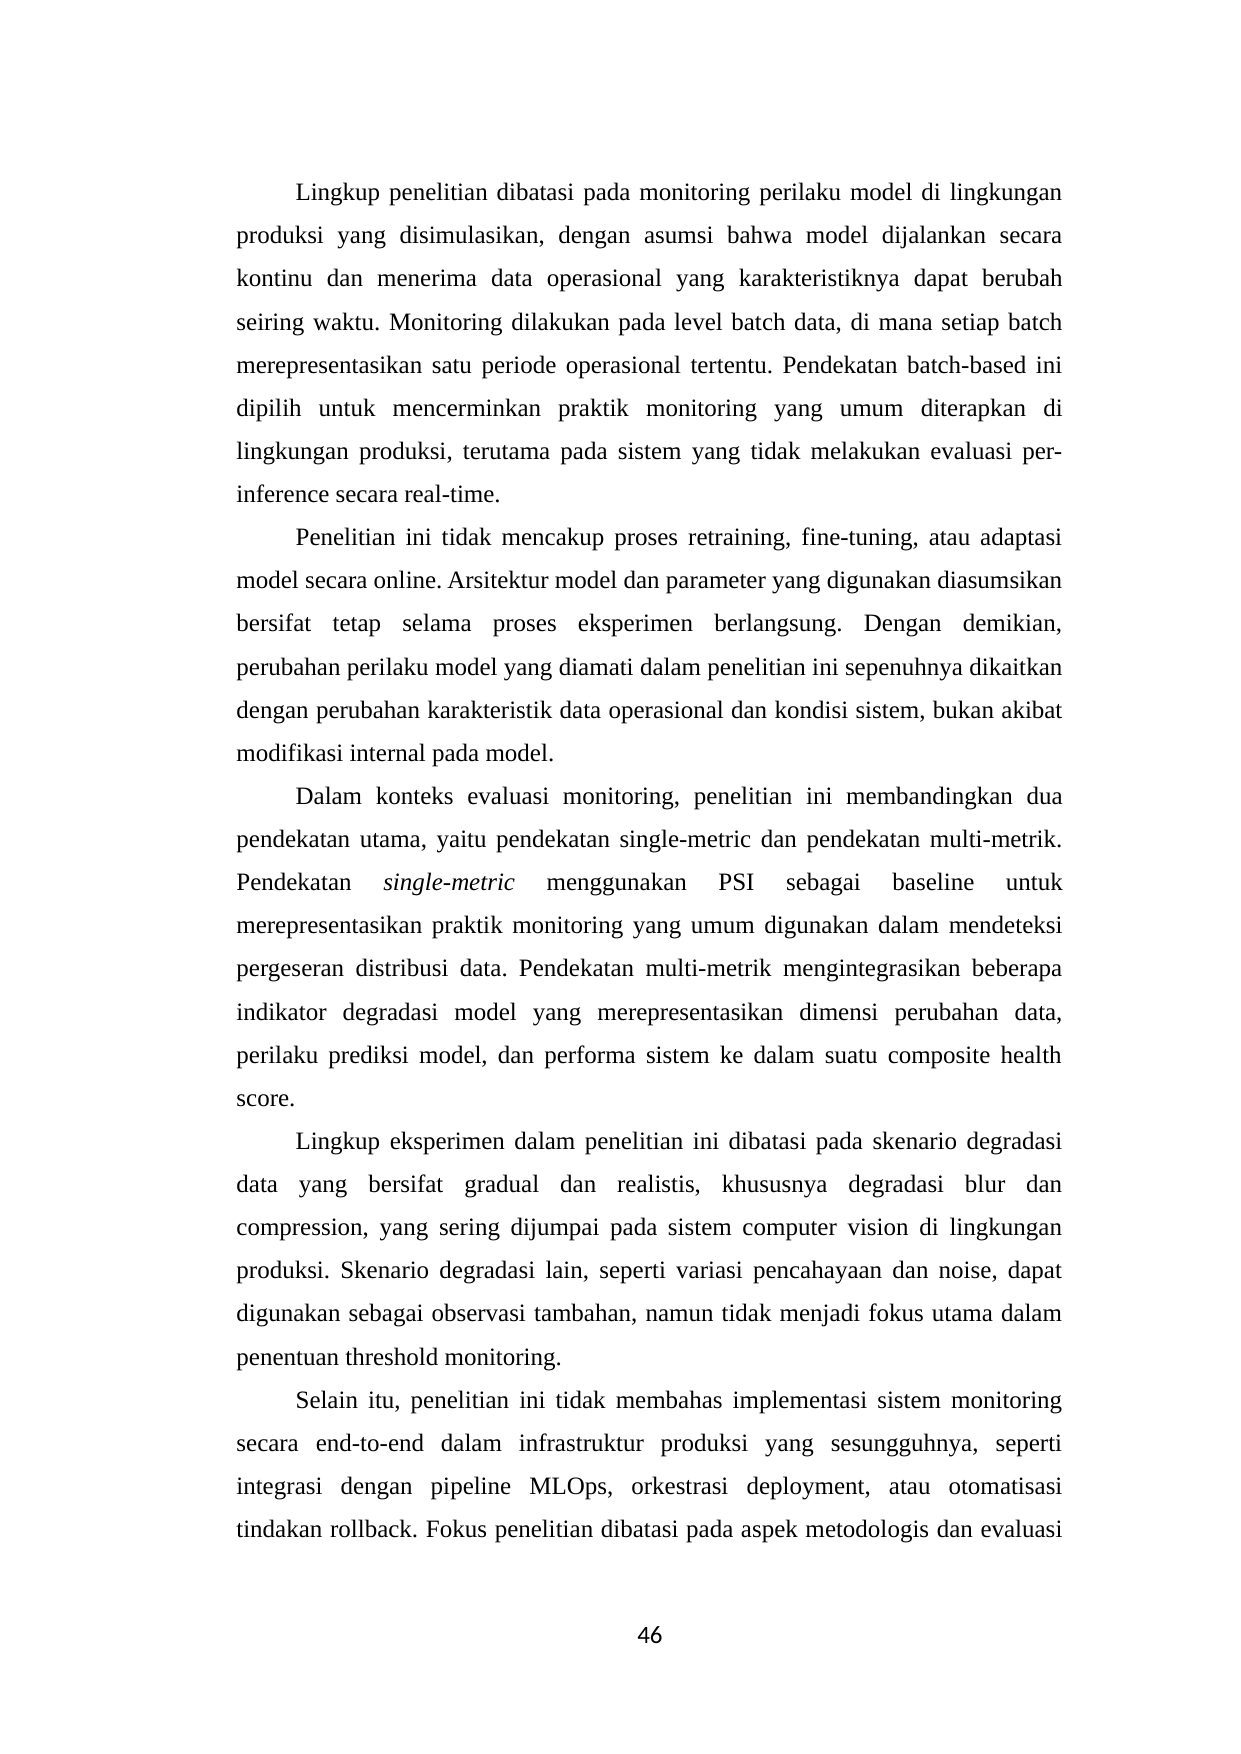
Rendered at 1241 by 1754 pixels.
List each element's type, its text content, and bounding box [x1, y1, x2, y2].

text Penelitian ini tidak mencakup proses retraining, fine-tuning, atau adaptasi model secara online. Arsitektur model dan parameter yang digunakan diasumsikan bersifat tetap selama proses eksperimen berlangsung. Dengan demikian, perubahan perilaku model yang diamati dalam penelitian ini sepenuhnya dikaitkan dengan perubahan karakteristik data operasional dan kondisi sistem, bukan akibat modifikasi internal pada model. [236, 522, 1063, 767]
text Dalam konteks evaluasi monitoring, penelitian ini membandingkan dua pendekatan utama, yaitu pendekatan single-metric dan pendekatan multi-metrik. Pendekatan single-metric menggunakan PSI sebagai baseline untuk merepresentasikan praktik monitoring yang umum digunakan dalam mendeteksi pergeseran distribusi data. Pendekatan multi-metrik mengintegrasikan beberapa indikator degradasi model yang merepresentasikan dimensi perubahan data, perilaku prediksi model, dan performa sistem ke dalam suatu composite health score. [236, 781, 1063, 1112]
text Lingkup eksperimen dalam penelitian ini dibatasi pada skenario degradasi data yang bersifat gradual dan realistis, khususnya degradasi blur dan compression, yang sering dijumpai pada sistem computer vision di lingkungan produksi. Skenario degradasi lain, seperti variasi pencahayaan dan noise, dapat digunakan sebagai observasi tambahan, namun tidak menjadi fokus utama dalam penentuan threshold monitoring. [236, 1126, 1063, 1370]
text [236, 1385, 1063, 1543]
text Lingkup penelitian dibatasi pada monitoring perilaku model di lingkungan produksi yang disimulasikan, dengan asumsi bahwa model dijalankan secara kontinu dan menerima data operasional yang karakteristiknya dapat berubah seiring waktu. Monitoring dilakukan pada level batch data, di mana setiap batch merepresentasikan satu periode operasional tertentu. Pendekatan batch-based ini dipilih untuk mencerminkan praktik monitoring yang umum diterapkan di lingkungan produksi, terutama pada sistem yang tidak melakukan evaluasi per-inference secara real-time. [236, 177, 1063, 508]
